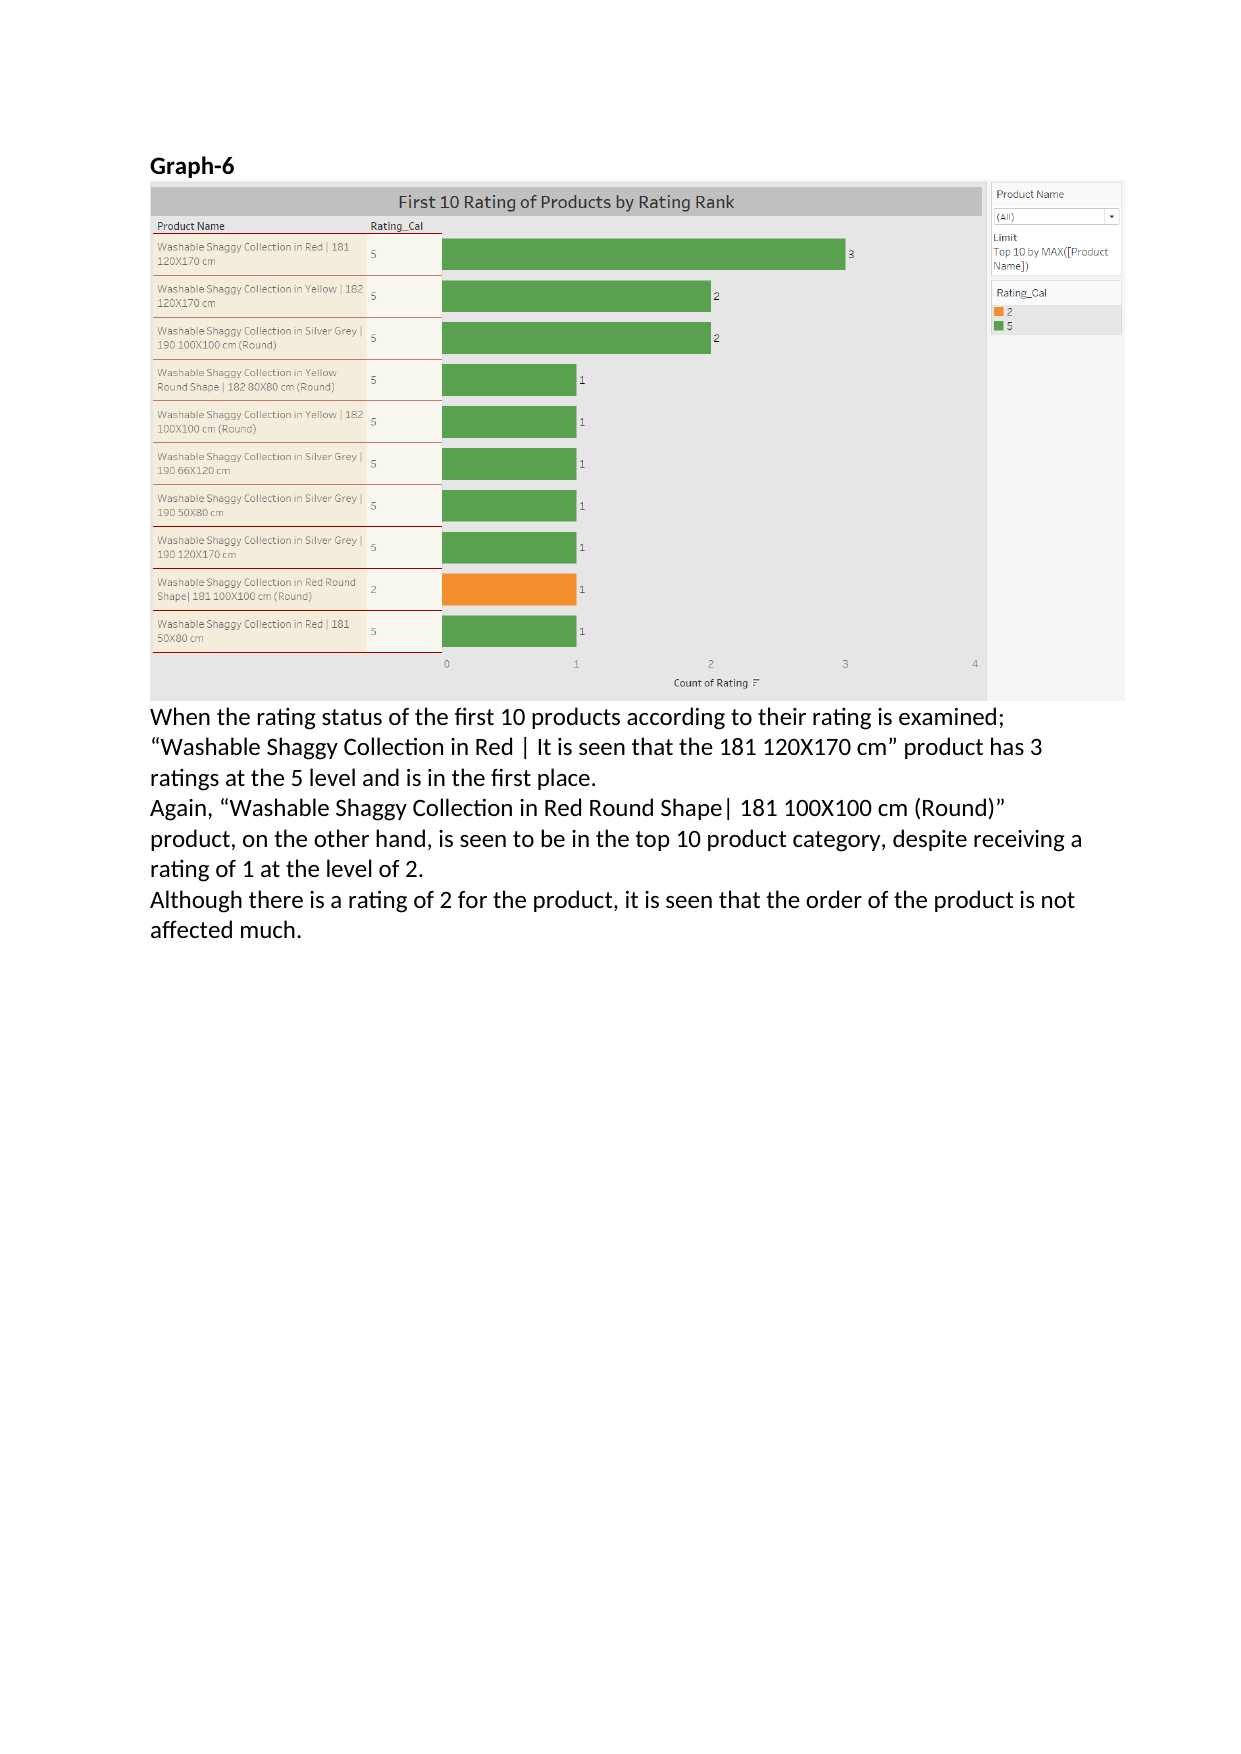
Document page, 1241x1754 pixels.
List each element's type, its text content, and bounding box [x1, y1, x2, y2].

text Graph-6 [150, 150, 1090, 180]
text Although there is a rating of 2 for the product, it is seen that the order of the product is not affected much. [150, 884, 1090, 945]
text Again, “Washable Shaggy Collection in Red Round Shape| 181 100X100 cm (Round)” product, on the other hand, is seen to be in the top 10 product category, despite receiving a rating of 1 at the level of 2. [150, 792, 1090, 884]
picture [150, 180, 1125, 701]
text When the rating status of the first 10 products according to their rating is examined; “Washable Shaggy Collection in Red | It is seen that the 181 120X170 cm” product has 3 ratings at the 5 level and is in the first place. [150, 701, 1090, 792]
